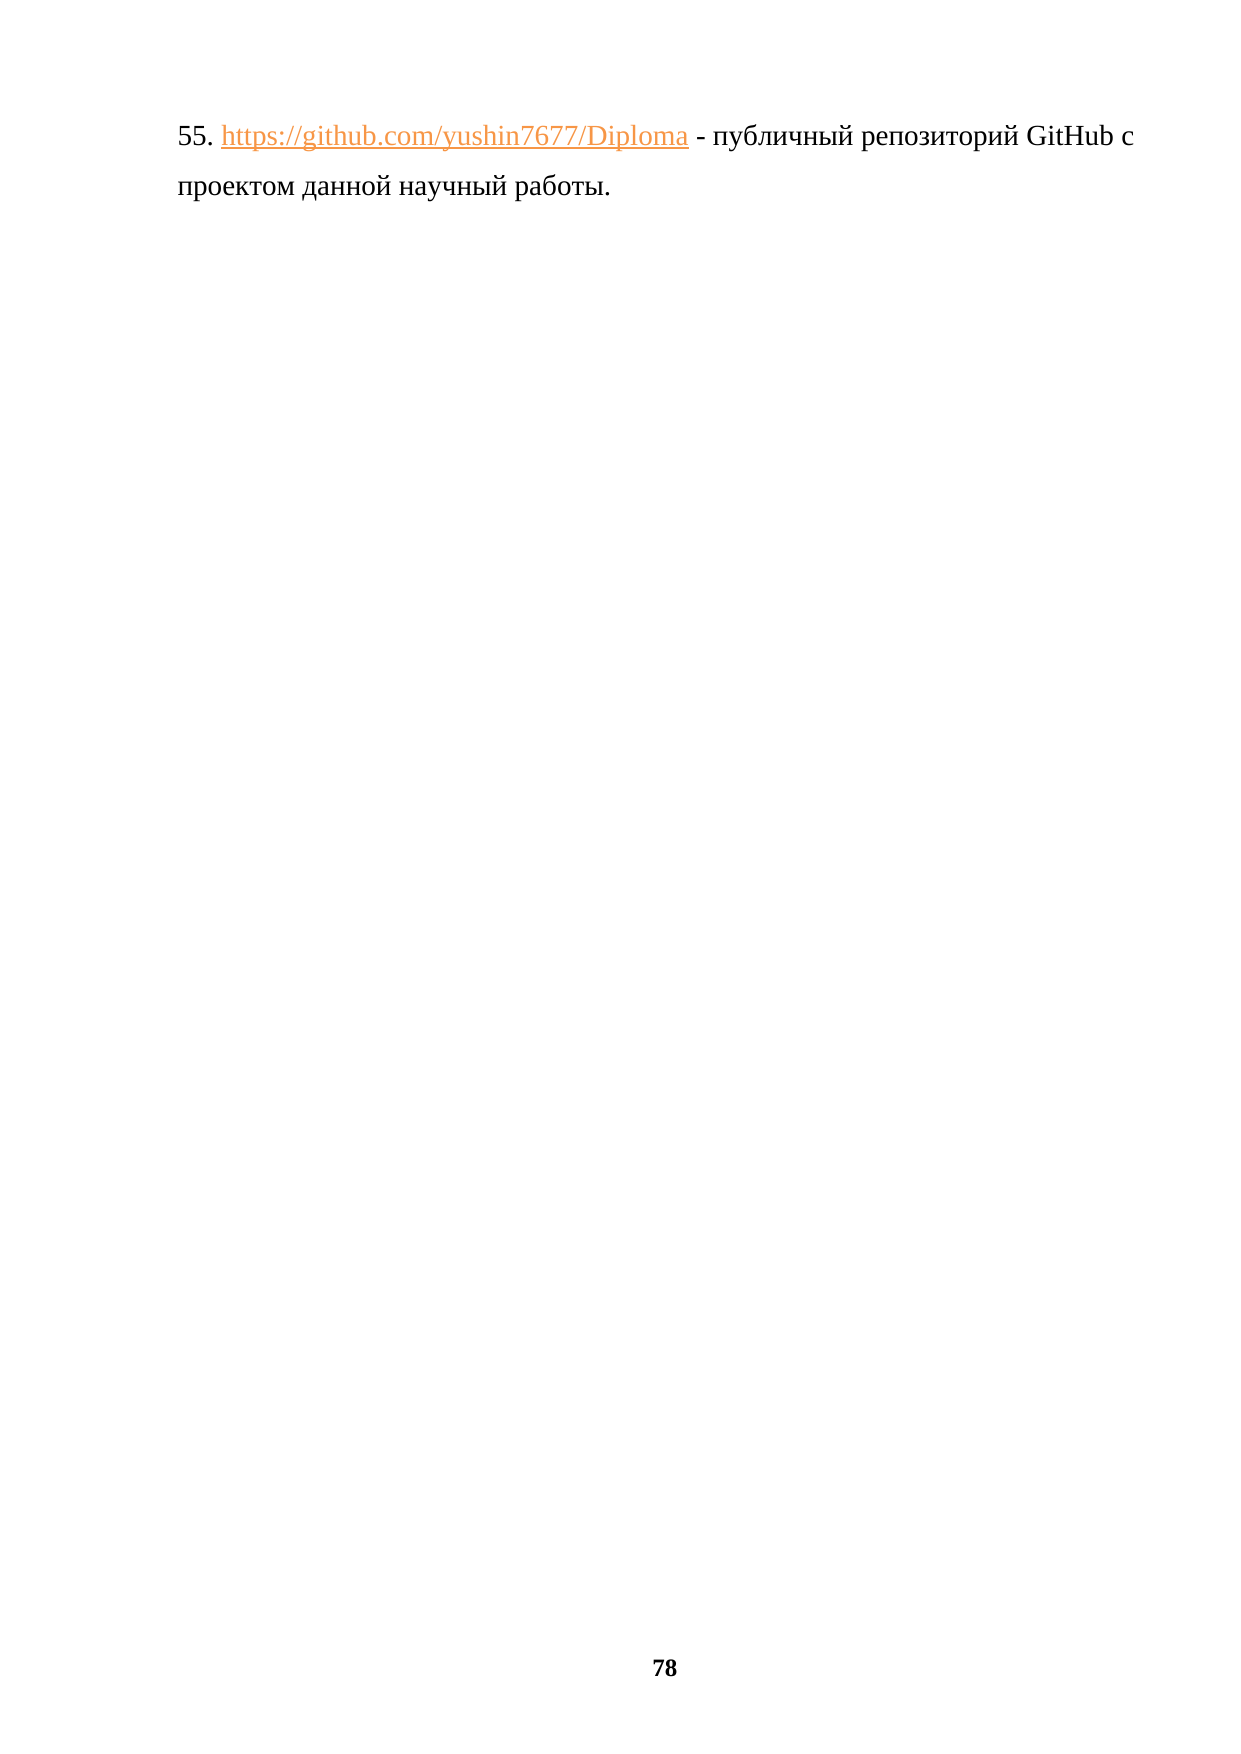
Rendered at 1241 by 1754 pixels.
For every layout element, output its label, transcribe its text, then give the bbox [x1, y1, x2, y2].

text 55. https://github.com/yushin7677/Diploma - публичный репозиторий GitHub с проектом данной научный работы. [177, 118, 1152, 202]
